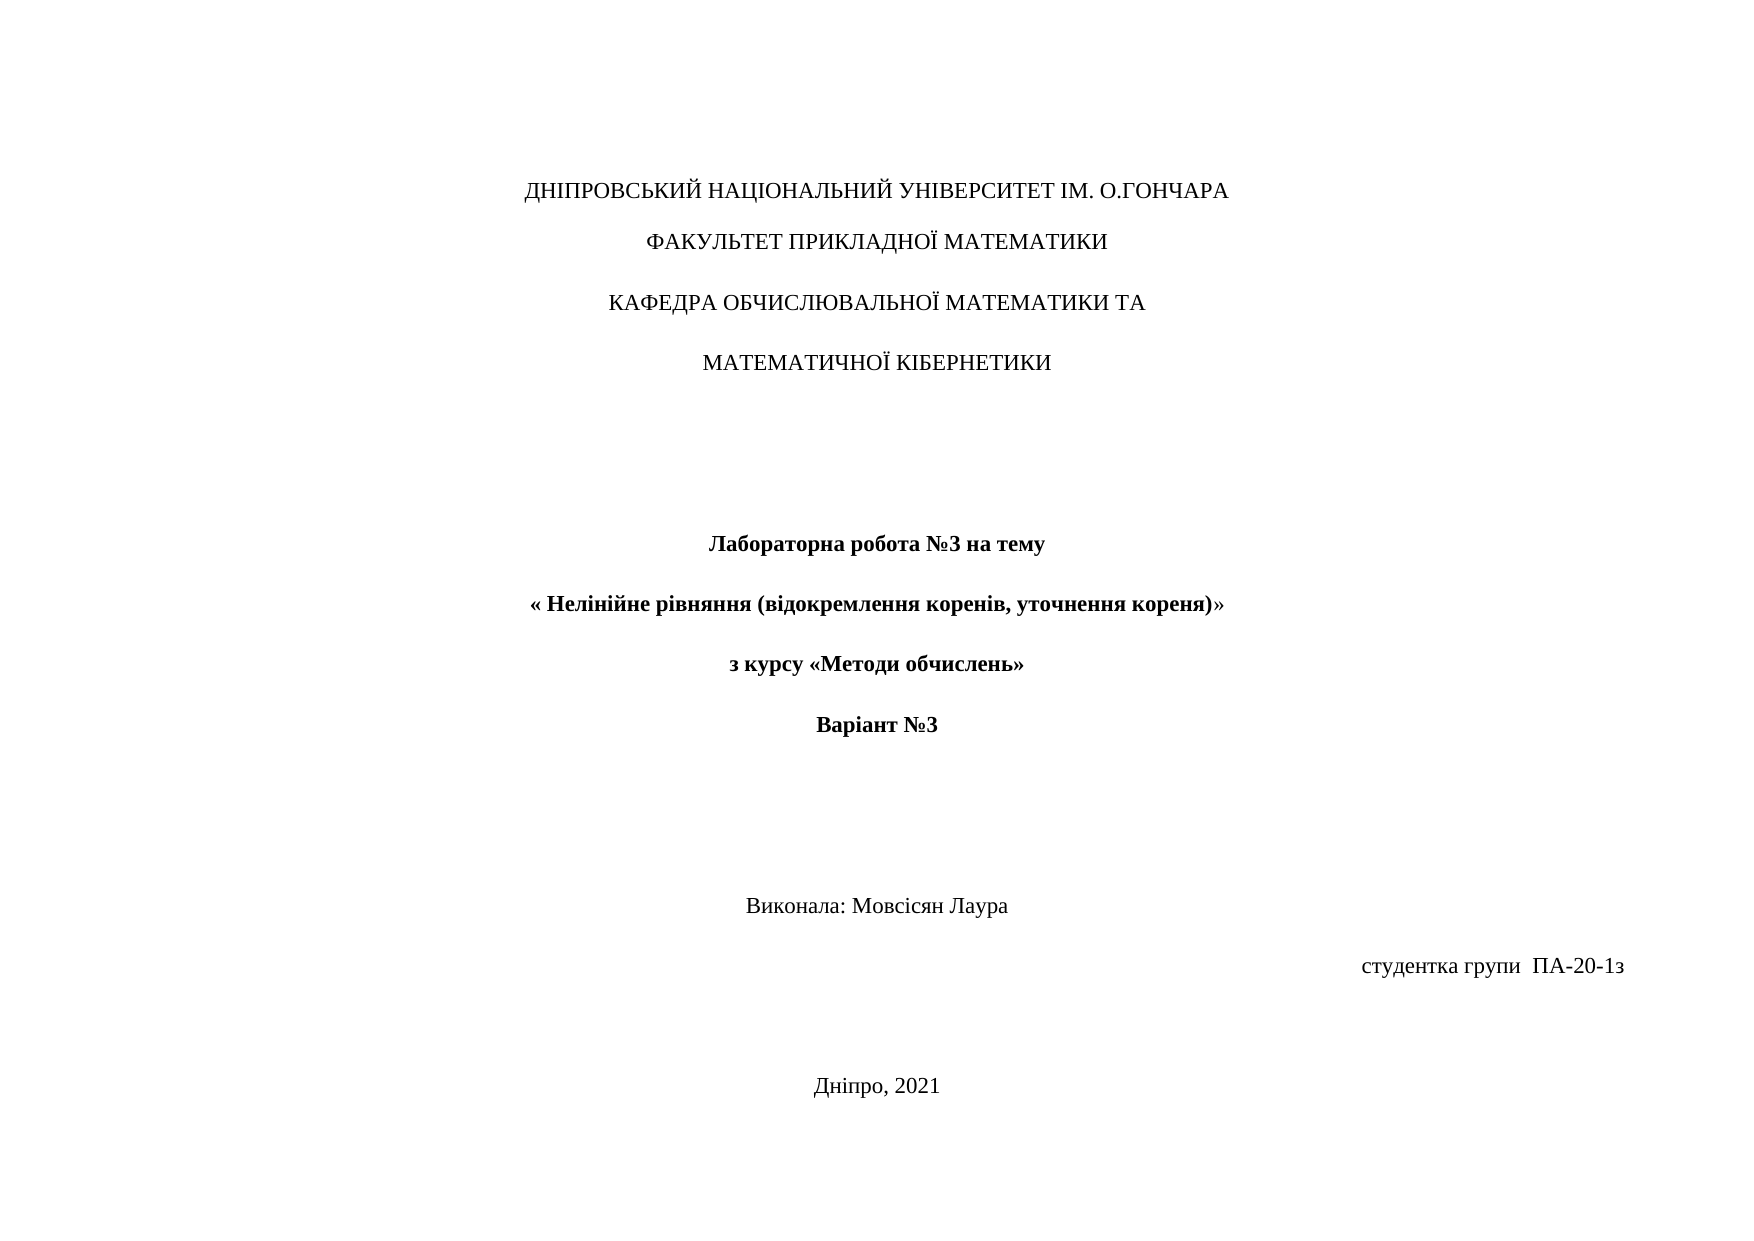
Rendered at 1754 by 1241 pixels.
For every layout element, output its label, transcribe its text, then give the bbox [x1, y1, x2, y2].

text ДНІПРОВСЬКИЙ НАЦІОНАЛЬНИЙ УНІВЕРСИТЕТ ІМ. О.ГОНЧАРА [130, 177, 1624, 203]
text Варіант №3 [130, 711, 1624, 737]
text ФАКУЛЬТЕТ ПРИКЛАДНОЇ МАТЕМАТИКИ [130, 228, 1624, 254]
text « Нелінійне рівняння (відокремлення коренів, уточнення кореня)» [130, 590, 1624, 616]
text студентка групи ПА-20-1з [130, 952, 1624, 978]
text МАТЕМАТИЧНОЇ КІБЕРНЕТИКИ [130, 349, 1624, 375]
text Дніпро, 2021 [130, 1073, 1624, 1099]
text з курсу «Методи обчислень» [130, 650, 1624, 677]
text КАФЕДРА ОБЧИСЛЮВАЛЬНОЇ МАТЕМАТИКИ ТА [130, 288, 1624, 315]
text Виконала: Мовсісян Лаура [130, 892, 1624, 918]
text Лабораторна робота №3 на тему [130, 530, 1624, 556]
